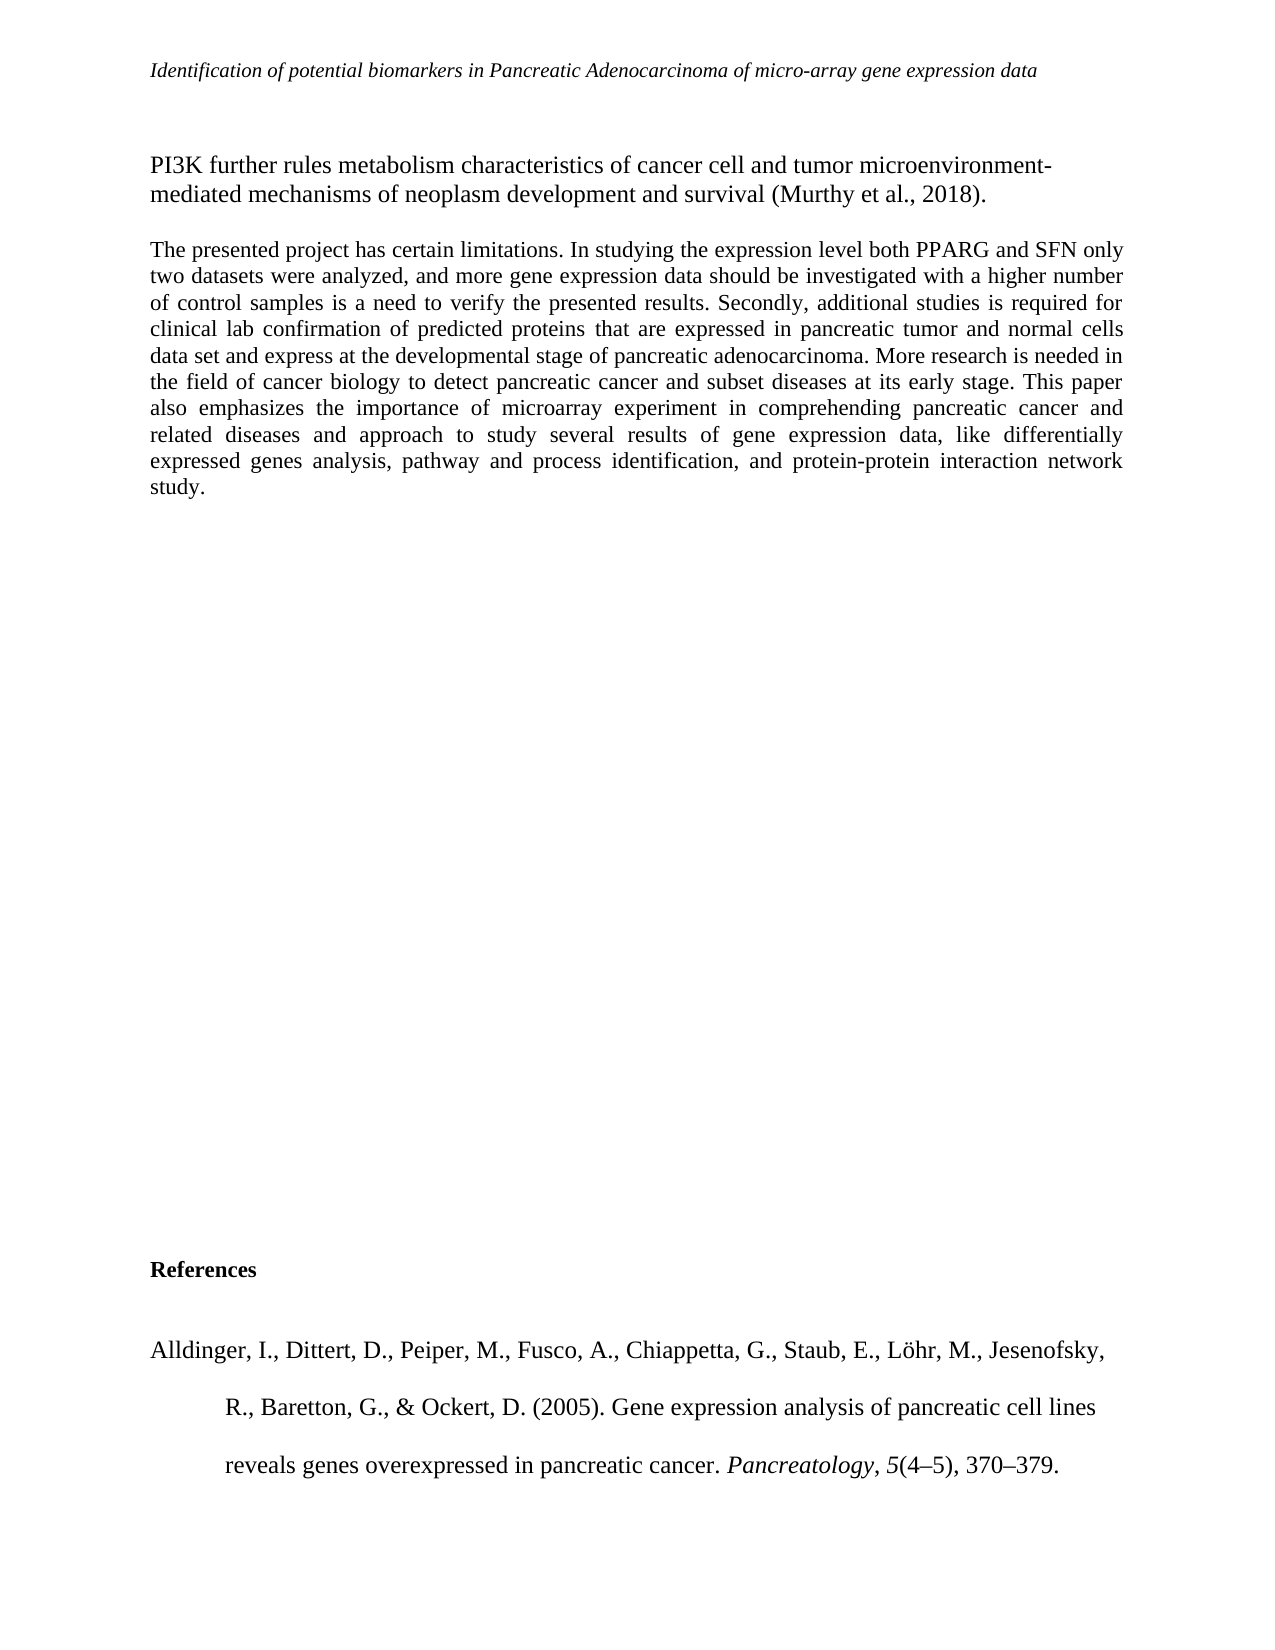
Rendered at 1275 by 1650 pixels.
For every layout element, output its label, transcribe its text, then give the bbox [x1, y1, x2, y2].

text The presented project has certain limitations. In studying the expression level both PPARG and SFN only two datasets were analyzed, and more gene expression data should be investigated with a higher number of control samples is a need to verify the presented results. Secondly, additional studies is required for clinical lab confirmation of predicted proteins that are expressed in pancreatic tumor and normal cells data set and express at the developmental stage of pancreatic adenocarcinoma. More research is needed in the field of cancer biology to detect pancreatic cancer and subset diseases at its early stage. This paper also emphasizes the importance of microarray experiment in comprehending pancreatic cancer and related diseases and approach to study several results of gene expression data, like differentially expressed genes analysis, pathway and process identification, and protein-protein interaction network study. [150, 236, 1125, 500]
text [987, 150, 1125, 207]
text Alldinger, I., Dittert, D., Peiper, M., Fusco, A., Chiappetta, G., Staub, E., Löhr, M., Jesenofsky, R., Baretton, G., & Ockert, D. (2005). Gene expression analysis of pancreatic cell lines reveals genes overexpressed in pancreatic cancer. Pancreatology, 5(4–5), 370–379. [150, 1335, 1125, 1478]
text References [150, 1256, 1125, 1282]
